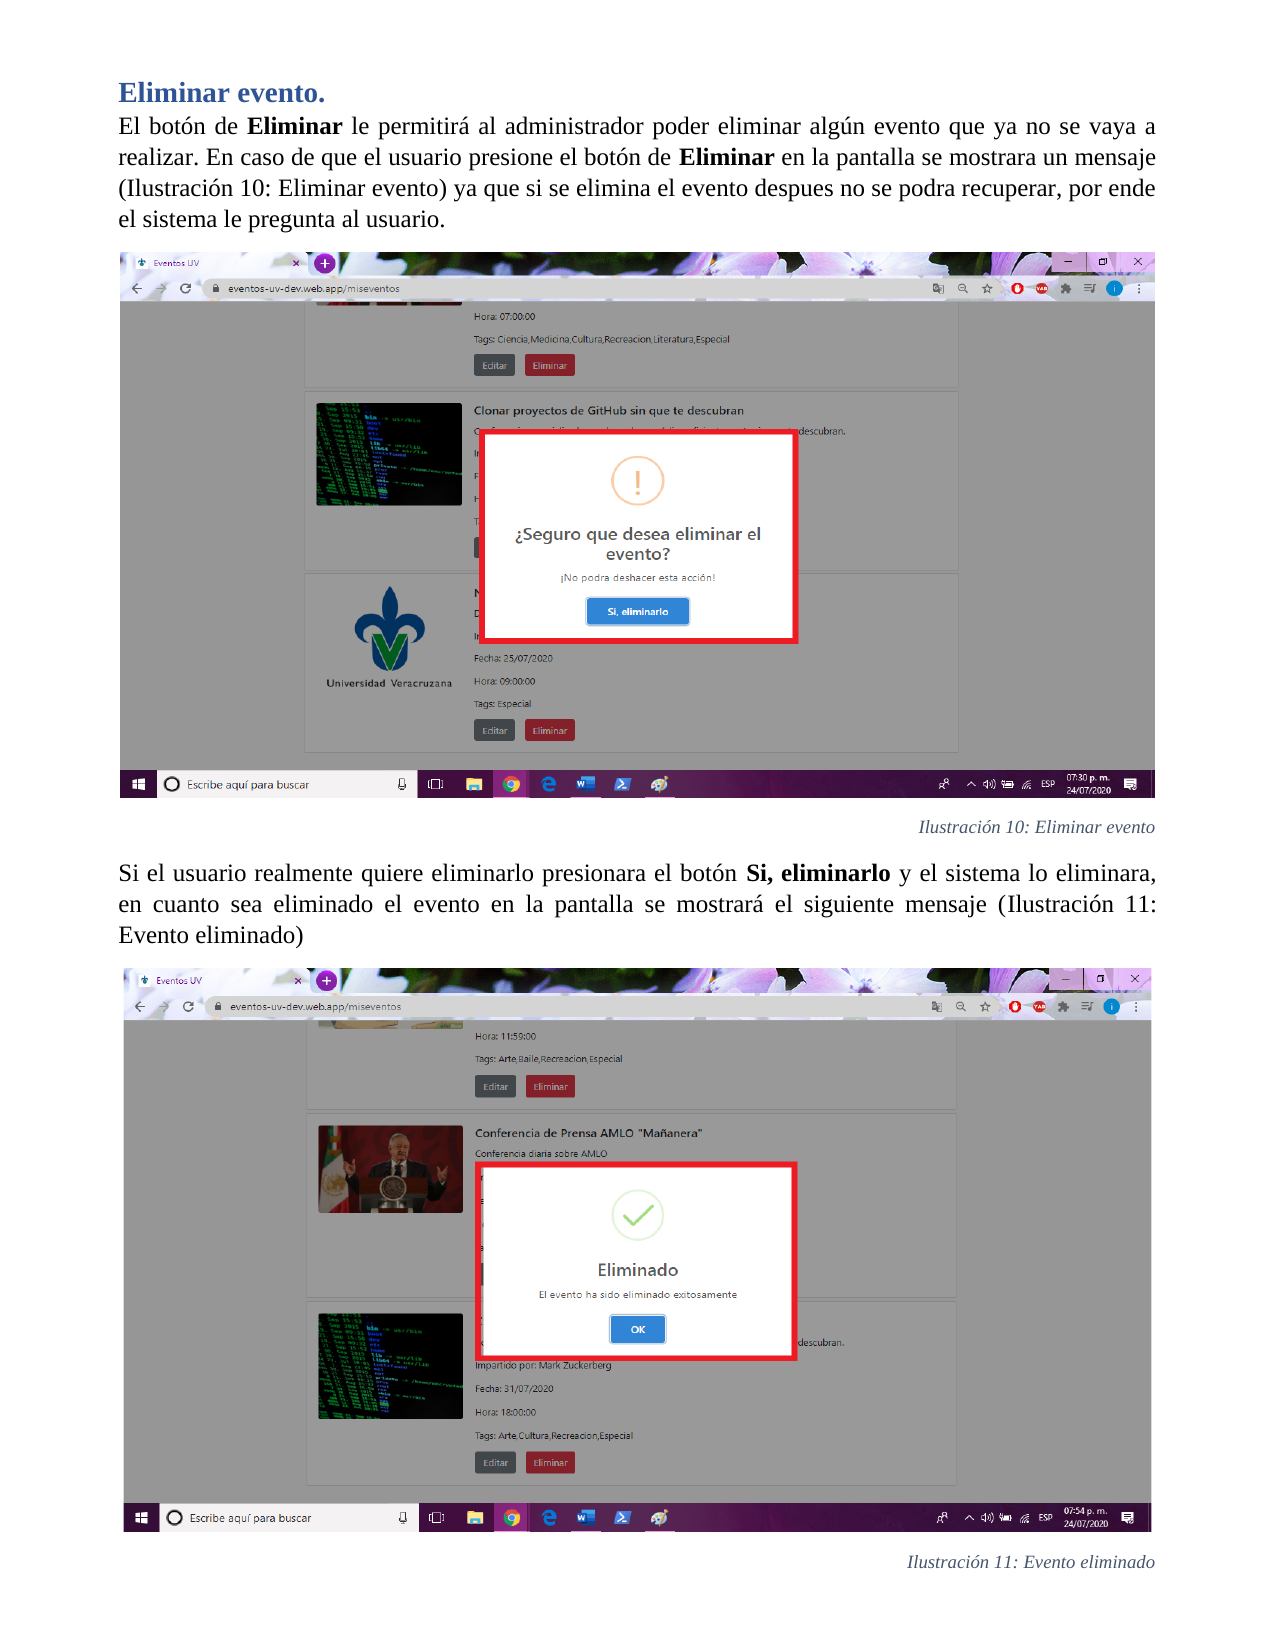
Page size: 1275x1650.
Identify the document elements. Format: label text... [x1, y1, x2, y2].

picture [120, 252, 1155, 798]
text Ilustración 11: Evento eliminado [118, 1551, 1157, 1572]
text Ilustración 10: Eliminar evento [118, 816, 1157, 838]
subtitle Eliminar evento. [118, 75, 1157, 108]
text El botón de Eliminar le permitirá al administrador poder eliminar algún evento que ya no se vaya a realizar. En caso de que el usuario presione el botón de Eliminar en la pantalla se mostrara un mensaje (Ilustración 10: Eliminar evento) ya que si se elimina el evento despues no se podra recuperar, por ende el sistema le pregunta al usuario. [118, 111, 1157, 233]
picture [123, 968, 1152, 1532]
text Si el usuario realmente quiere eliminarlo presionara el botón Si, eliminarlo y el sistema lo eliminara, en cuanto sea eliminado el evento en la pantalla se mostrará el siguiente mensaje (Ilustración 11: Evento eliminado) [118, 858, 1157, 949]
